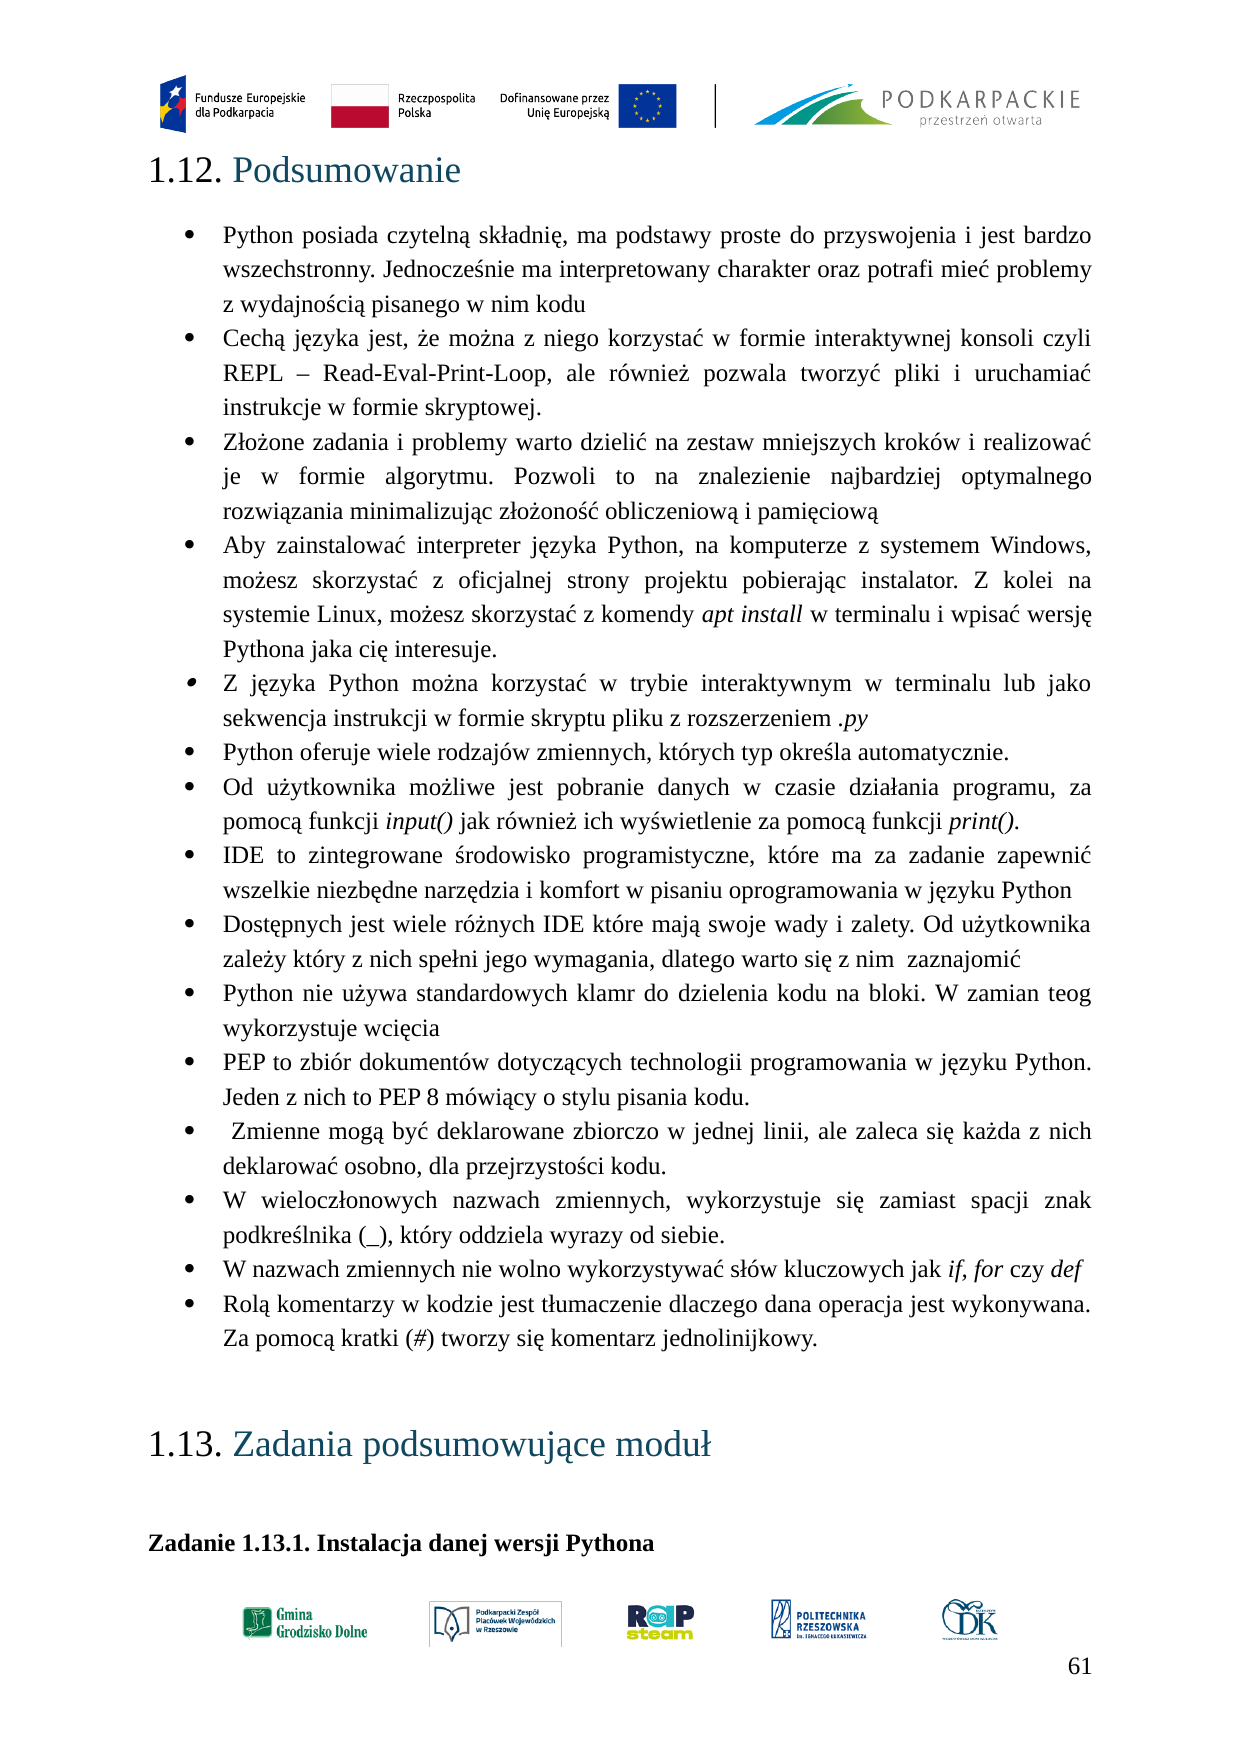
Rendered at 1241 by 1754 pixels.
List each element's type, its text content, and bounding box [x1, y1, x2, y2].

list IDE to zintegrowane środowisko programistyczne, które ma za zadanie zapewnić wszelkie niezbędne narzędzia i komfort w pisaniu oprogramowania w języku Python [185, 841, 1092, 904]
picture [147, 60, 1093, 148]
list Python nie używa standardowych klamr do dzielenia kodu na bloki. W zamian teog wykorzystuje wcięcia [185, 978, 1092, 1042]
list W wieloczłonowych nazwach zmiennych, wykorzystuje się zamiast spacji znak podkreślnika (_), który oddziela wyrazy od siebie. [185, 1185, 1092, 1249]
list Rolą komentarzy w kodzie jest tłumaczenie dlaczego dana operacja jest wykonywana. Za pomocą kratki (#) tworzy się komentarz jednolinijkowy. [185, 1289, 1092, 1352]
subtitle Zadania podsumowujące moduł [148, 1421, 1092, 1464]
list Złożone zadania i problemy warto dzielić na zestaw mniejszych kroków i realizować je w formie algorytmu. Pozwoli to na znalezienie najbardziej optymalnego rozwiązania minimalizując złożoność obliczeniową i pamięciową [185, 427, 1092, 524]
subtitle Podsumowanie [148, 148, 1092, 191]
list Dostępnych jest wiele różnych IDE które mają swoje wady i zalety. Od użytkownika zależy który z nich spełni jego wymagania, dlatego warto się z nim zaznajomić [185, 909, 1092, 973]
list W nazwach zmiennych nie wolno wykorzystywać słów kluczowych jak if, for czy def [185, 1254, 1092, 1283]
list Python posiada czytelną składnię, ma podstawy proste do przyswojenia i jest bardzo wszechstronny. Jednocześnie ma interpretowany charakter oraz potrafi mieć problemy z wydajnością pisanego w nim kodu [185, 220, 1092, 318]
list Cechą języka jest, że można z niego korzystać w formie interaktywnej konsoli czyli REPL – Read-Eval-Print-Loop, ale również pozwala tworzyć pliki i uruchamiać instrukcje w formie skryptowej. [185, 323, 1092, 421]
list PEP to zbiór dokumentów dotyczących technologii programowania w języku Python. Jeden z nich to PEP 8 mówiący o stylu pisania kodu. [185, 1047, 1092, 1111]
picture [242, 1585, 998, 1652]
list Od użytkownika możliwe jest pobranie danych w czasie działania programu, za pomocą funkcji input() jak również ich wyświetlenie za pomocą funkcji print(). [185, 772, 1092, 835]
list Zmienne mogą być deklarowane zbiorczo w jednej linii, ale zaleca się każda z nich deklarować osobno, dla przejrzystości kodu. [185, 1116, 1092, 1180]
list Python oferuje wiele rodzajów zmiennych, których typ określa automatycznie. [185, 737, 1092, 766]
text Zadanie 1.13.1. Instalacja danej wersji Pythona [148, 1528, 1092, 1557]
list Aby zainstalować interpreter języka Python, na komputerze z systemem Windows, możesz skorzystać z oficjalnej strony projektu pobierając instalator. Z kolei na systemie Linux, możesz skorzystać z komendy apt install w terminalu i wpisać wersję Pythona jaka cię interesuje. [185, 530, 1092, 662]
list Z języka Python można korzystać w trybie interaktywnym w terminalu lub jako sekwencja instrukcji w formie skryptu pliku z rozszerzeniem .py [185, 668, 1092, 731]
